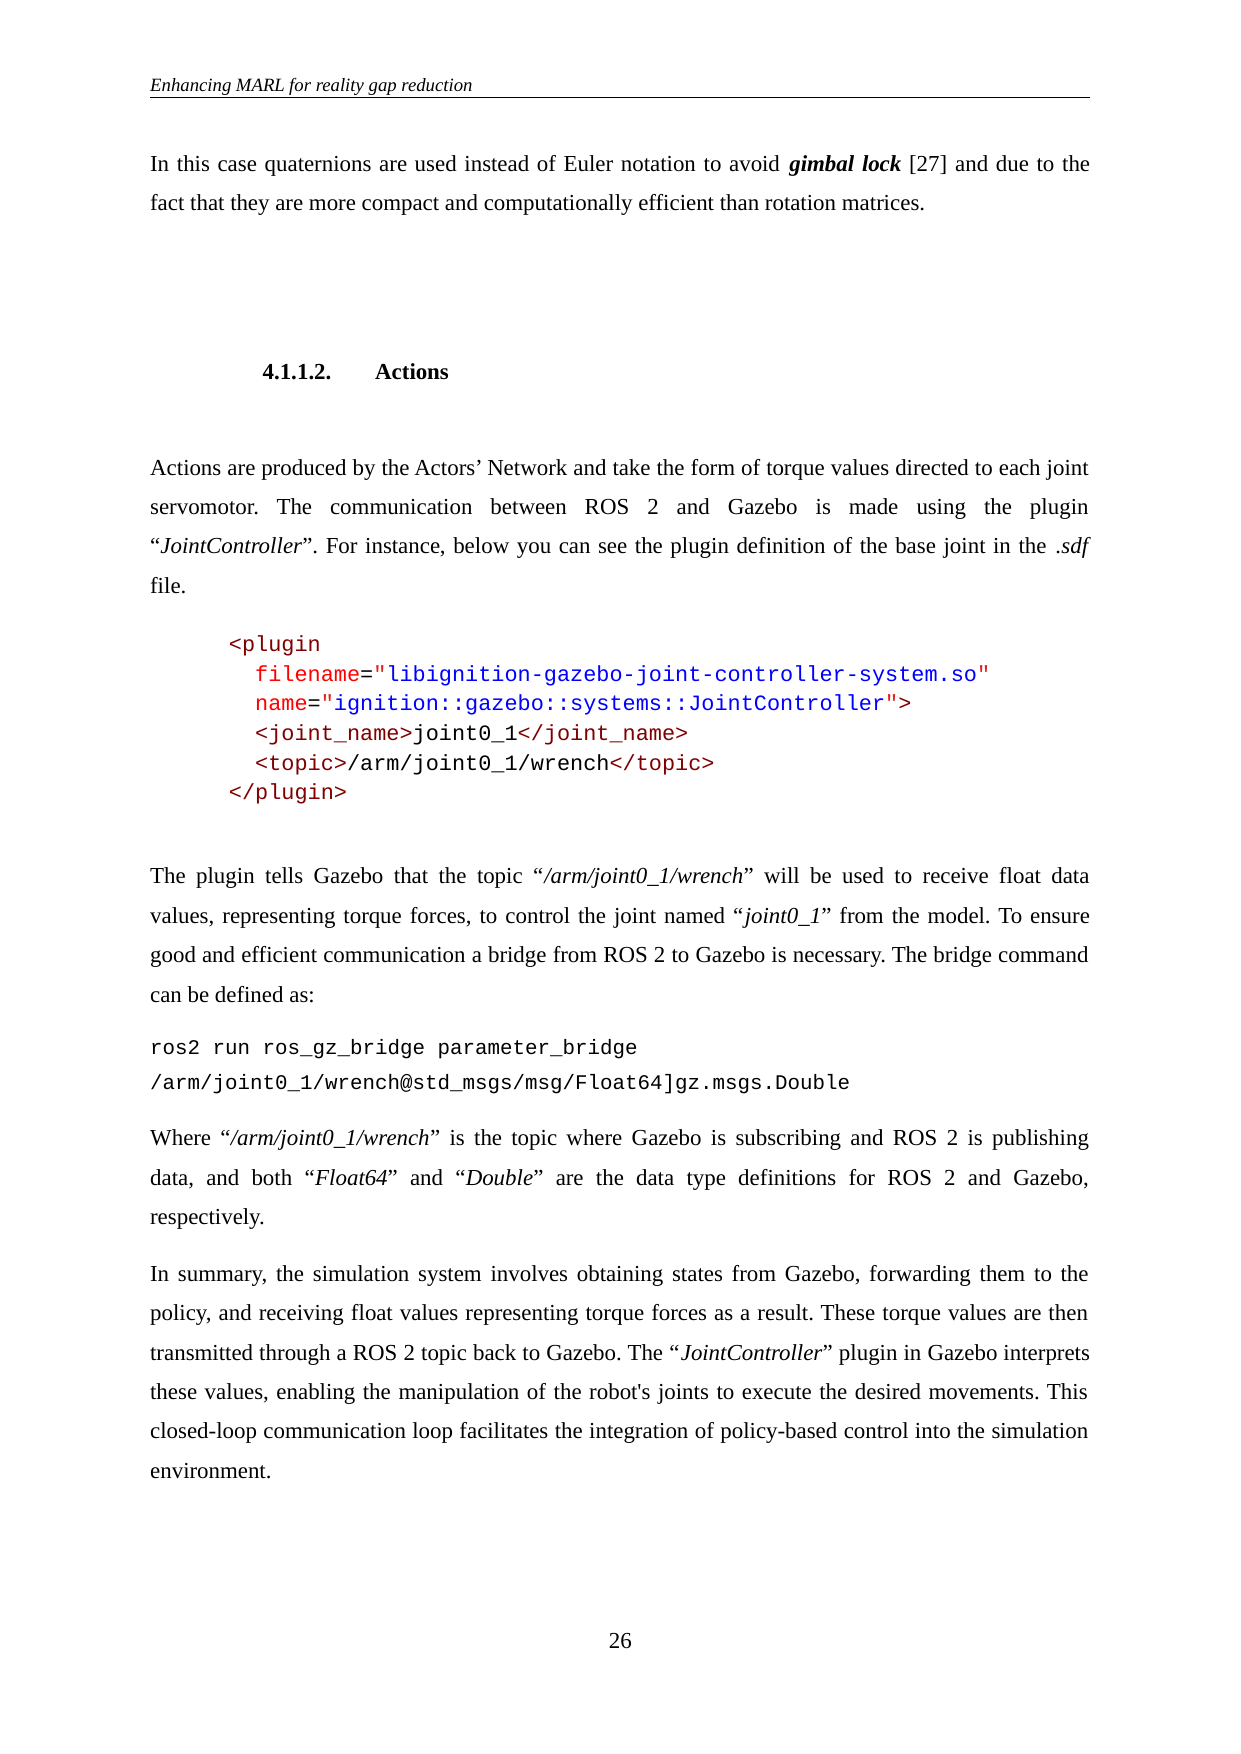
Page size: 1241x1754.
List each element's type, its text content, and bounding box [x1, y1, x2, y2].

subtitle Actions [262, 358, 1090, 384]
text <plugin [150, 628, 1090, 658]
text ros2 run ros_gz_bridge parameter_bridge /arm/joint0_1/wrench@std_msgs/msg/Float64]gz.msgs.Double [150, 1037, 1090, 1096]
text In this case quaternions are used instead of Euler notation to avoid gimbal lock [27] and due to the fact that they are more compact and computationally efficient than rotation matrices. [150, 150, 1090, 216]
text name="ignition::gazebo::systems::JointController"> [150, 687, 1090, 717]
text <topic>/arm/joint0_1/wrench</topic> [150, 747, 1090, 777]
text filename="libignition-gazebo-joint-controller-system.so" [150, 658, 1090, 687]
text In summary, the simulation system involves obtaining states from Gazebo, forwarding them to the policy, and receiving float values representing torque forces as a result. These torque values are then transmitted through a ROS 2 topic back to Gazebo. The “JointController” plugin in Gazebo interprets these values, enabling the manipulation of the robot's joints to execute the desired movements. This closed-loop communication loop facilitates the integration of policy-based control into the simulation environment. [150, 1259, 1090, 1483]
text Where “/arm/joint0_1/wrench” is the topic where Gazebo is subscribing and ROS 2 is publishing data, and both “Float64” and “Double” are the data type definitions for ROS 2 and Gazebo, respectively. [150, 1124, 1090, 1230]
text Actions are produced by the Actors’ Network and take the form of torque values directed to each joint servomotor. The communication between ROS 2 and Gazebo is made using the plugin “JointController”. For instance, below you can see the plugin definition of the base joint in the .sdf file. [150, 453, 1090, 598]
text </plugin> [150, 777, 1090, 806]
text <joint_name>joint0_1</joint_name> [150, 717, 1090, 747]
text The plugin tells Gazebo that the topic “/arm/joint0_1/wrench” will be used to receive float data values, representing torque forces, to control the joint named “joint0_1” from the model. To ensure good and efficient communication a bridge from ROS 2 to Gazebo is necessary. The bridge command can be defined as: [150, 862, 1090, 1007]
